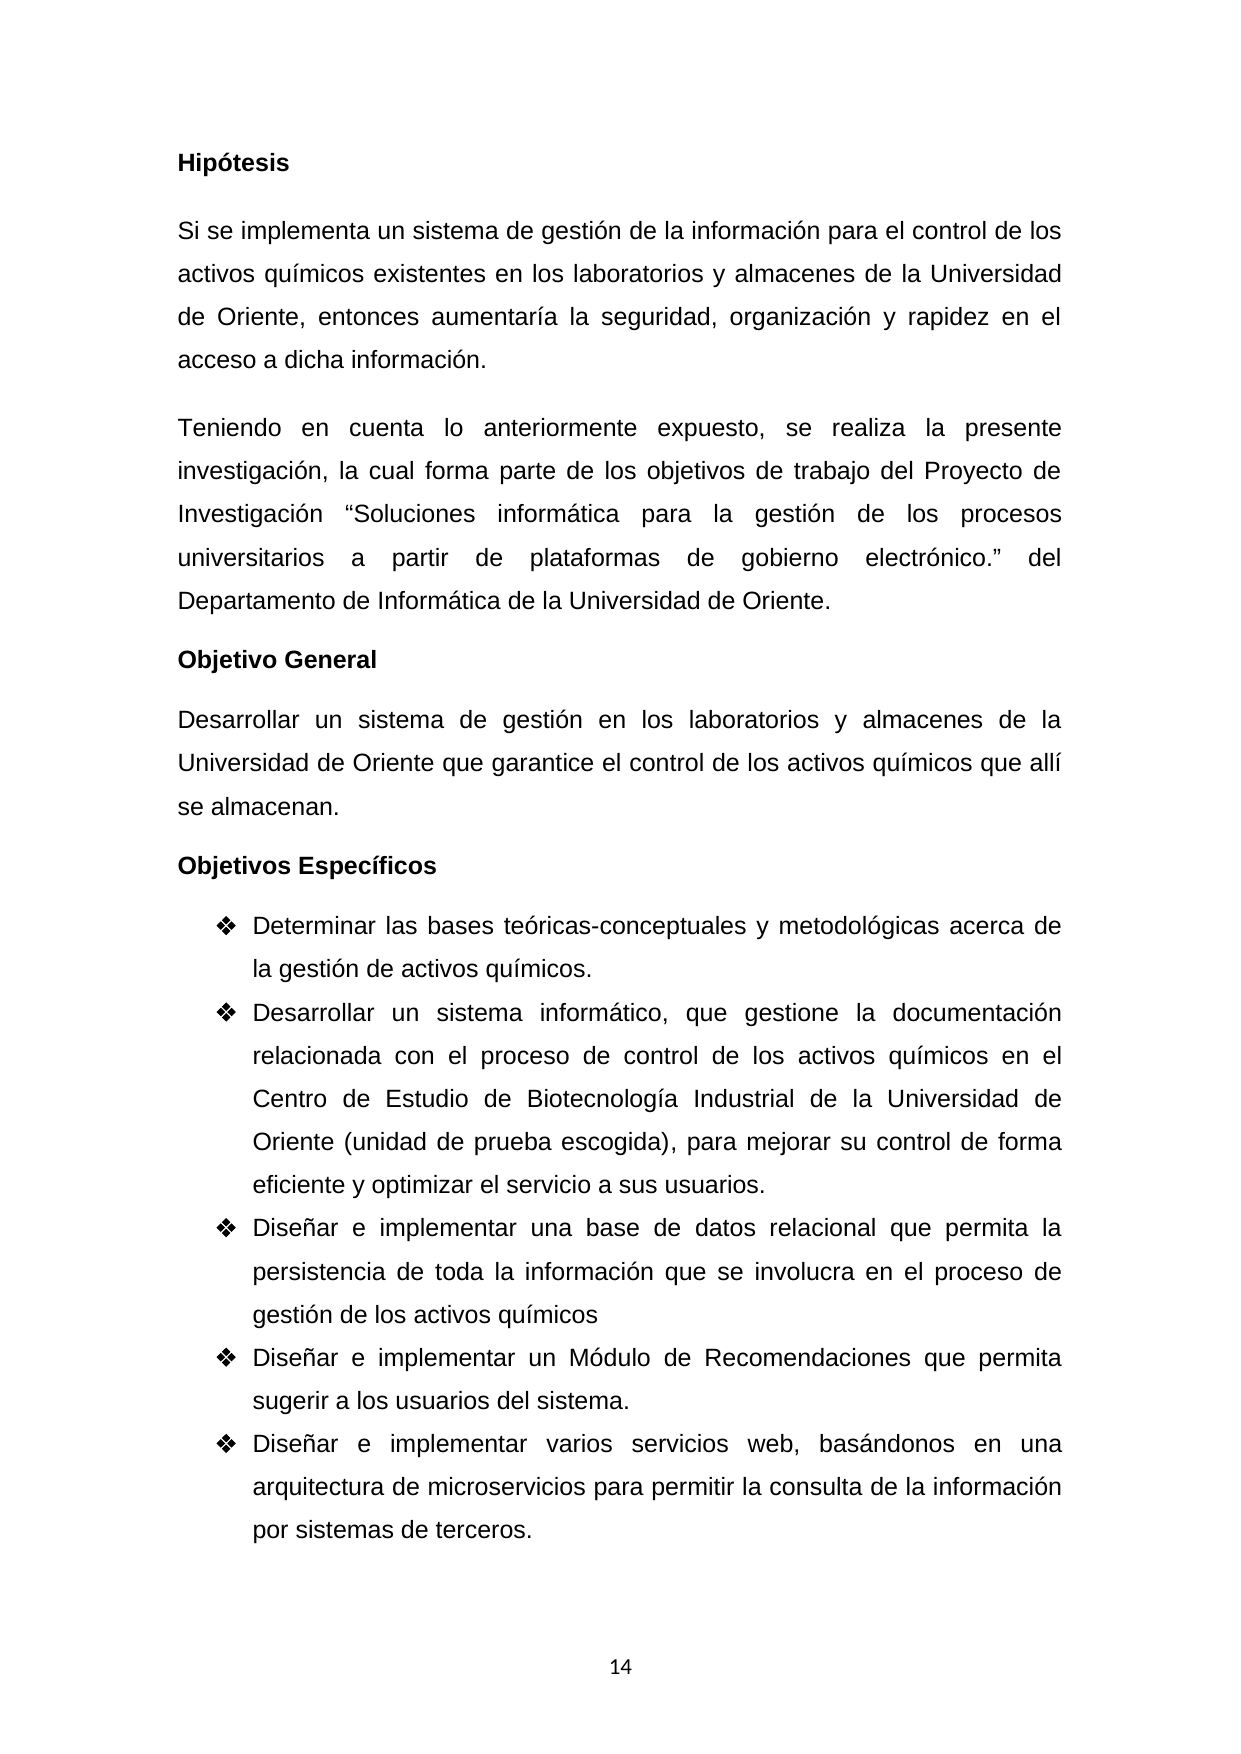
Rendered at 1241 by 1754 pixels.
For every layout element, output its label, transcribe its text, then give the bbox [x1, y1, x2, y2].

text Teniendo en cuenta lo anteriormente expuesto, se realiza la presente investigación, la cual forma parte de los objetivos de trabajo del Proyecto de Investigación “Soluciones informática para la gestión de los procesos universitarios a partir de plataformas de gobierno electrónico.” del Departamento de Informática de la Universidad de Oriente. [177, 413, 1063, 614]
list Determinar las bases teóricas-conceptuales y metodológicas acerca de la gestión de activos químicos. [215, 911, 1063, 983]
list Diseñar e implementar varios servicios web, basándonos en una arquitectura de microservicios para permitir la consulta de la información por sistemas de terceros. [215, 1429, 1063, 1544]
list Desarrollar un sistema informático, que gestione la documentación relacionada con el proceso de control de los activos químicos en el Centro de Estudio de Biotecnología Industrial de la Universidad de Oriente (unidad de prueba escogida), para mejorar su control de forma eficiente y optimizar el servicio a sus usuarios. [215, 997, 1063, 1199]
list Diseñar e implementar un Módulo de Recomendaciones que permita sugerir a los usuarios del sistema. [215, 1343, 1063, 1415]
list Diseñar e implementar una base de datos relacional que permita la persistencia de toda la información que se involucra en el proceso de gestión de los activos químicos [215, 1213, 1063, 1328]
text Hipótesis [177, 148, 1063, 176]
text Objetivo General [177, 646, 1063, 674]
text Desarrollar un sistema de gestión en los laboratorios y almacenes de la Universidad de Oriente que garantice el control de los activos químicos que allí se almacenan. [177, 705, 1063, 820]
text Objetivos Específicos [177, 851, 1063, 880]
text Si se implementa un sistema de gestión de la información para el control de los activos químicos existentes en los laboratorios y almacenes de la Universidad de Oriente, entonces aumentaría la seguridad, organización y rapidez en el acceso a dicha información. [177, 216, 1063, 374]
